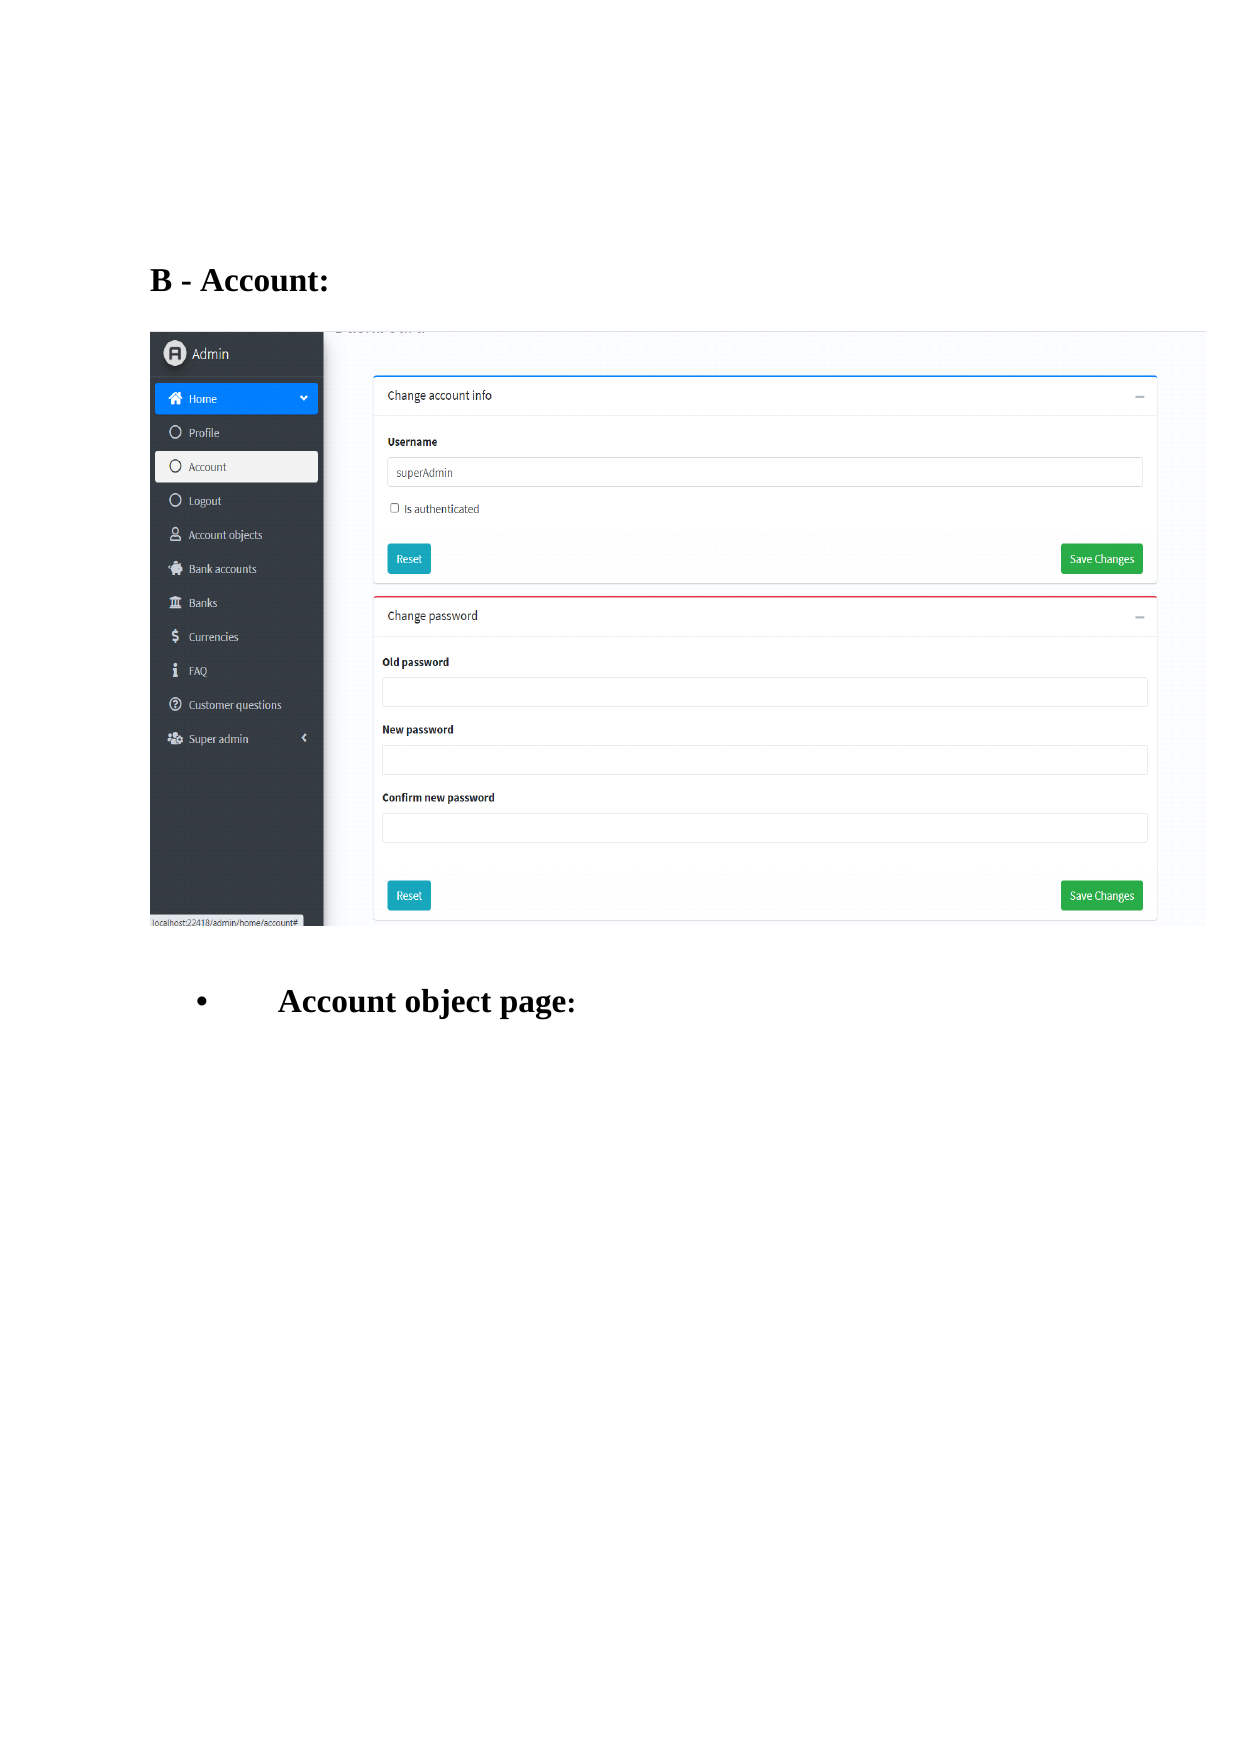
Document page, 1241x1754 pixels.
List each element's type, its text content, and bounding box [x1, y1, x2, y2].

list Account object page: [196, 968, 1090, 1033]
list B - Account: [150, 247, 1090, 312]
picture [150, 331, 1207, 926]
